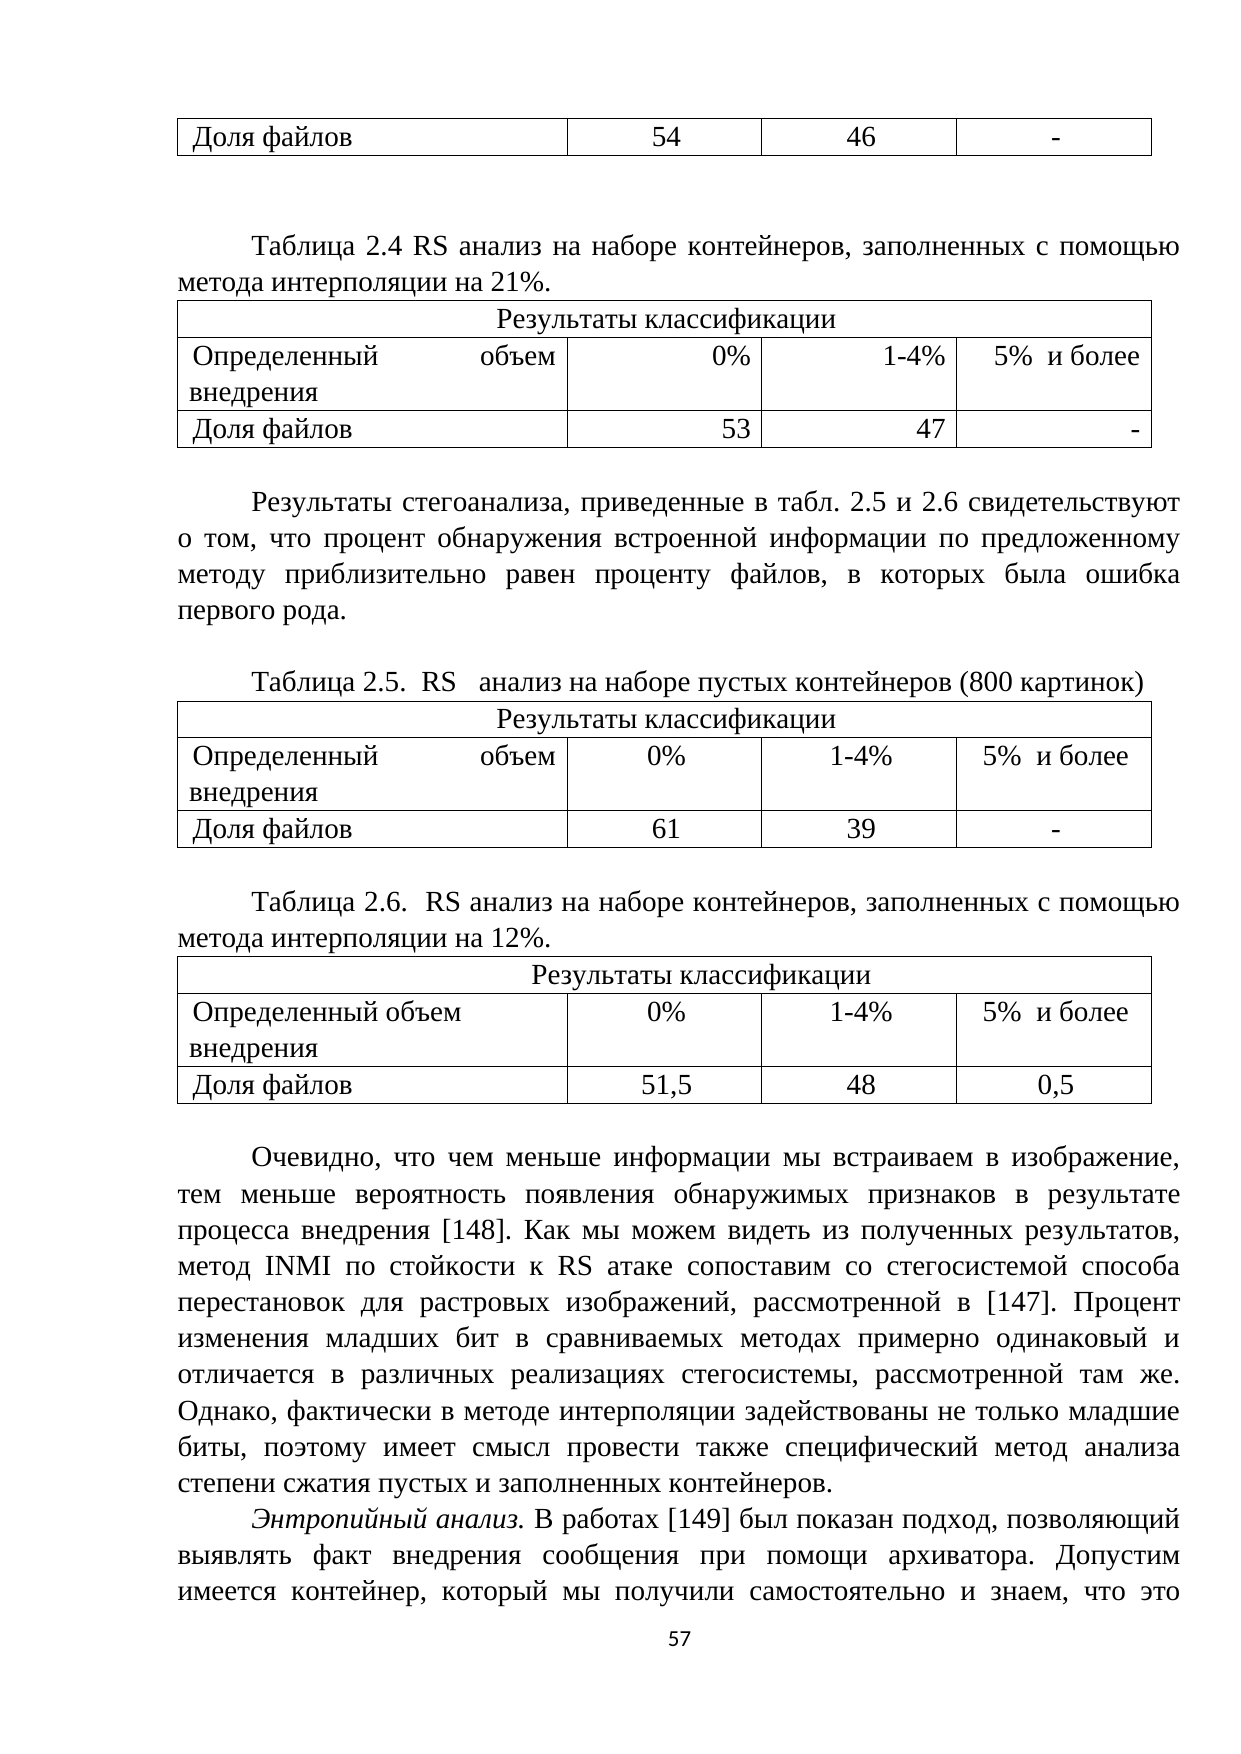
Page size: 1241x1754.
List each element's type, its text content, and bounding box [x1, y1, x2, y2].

table_cell 0% [568, 738, 761, 810]
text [177, 1501, 1181, 1607]
table_cell Доля файлов [178, 119, 567, 155]
table_cell 47 [762, 411, 956, 447]
table_cell 46 [762, 119, 956, 155]
table_cell 54 [568, 119, 761, 155]
table_cell 61 [568, 811, 761, 847]
table_cell 1-4% [762, 994, 956, 1066]
table_header Результаты классификации [178, 957, 1151, 993]
table_cell 39 [762, 811, 956, 847]
table_cell Доля файлов [178, 1067, 567, 1102]
table_cell 0% [568, 994, 761, 1066]
table_cell 1-4% [762, 338, 956, 410]
table_cell 53 [568, 411, 761, 447]
text Таблица 2.6. RS анализ на наборе контейнеров, заполненных с помощью метода интерполяции на 12%. [177, 884, 1181, 954]
text Таблица 2.4 RS анализ на наборе контейнеров, заполненных с помощью метода интерполяции на 21%. [177, 228, 1181, 298]
text Таблица 2.5. RS анализ на наборе пустых контейнеров (800 картинок) [177, 664, 1181, 698]
table_cell 5% и более [957, 994, 1151, 1066]
table_cell 51,5 [568, 1067, 761, 1102]
table_cell - [957, 411, 1151, 447]
text Результаты стегоанализа, приведенные в табл. 2.5 и 2.6 свидетельствуют о том, что процент обнаружения встроенной информации по предложенному методу приблизительно равен проценту файлов, в которых была ошибка первого рода. [177, 484, 1181, 626]
table_cell 0,5 [957, 1067, 1151, 1102]
text Очевидно, что чем меньше информации мы встраиваем в изображение, тем меньше вероятность появления обнаружимых признаков в результате процесса внедрения [148]. Как мы можем видеть из полученных результатов, метод INMI по стойкости к RS атаке сопоставим со стегосистемой способа перестановок для растровых изображений, рассмотренной в [147]. Процент изменения младших бит в сравниваемых методах примерно одинаковый и отличается в различных реализациях стегосистемы, рассмотренной там же. Однако, фактически в методе интерполяции задействованы не только младшие биты, поэтому имеет смысл провести также специфический метод анализа степени сжатия пустых и заполненных контейнеров. [177, 1139, 1181, 1498]
table_header Результаты классификации [178, 702, 1151, 737]
table_header Результаты классификации [178, 301, 1151, 337]
table_cell Определенный объем внедрения [178, 338, 567, 410]
table_cell 1-4% [762, 738, 956, 810]
table_cell Определенный объем внедрения [178, 738, 567, 810]
table_cell Доля файлов [178, 411, 567, 447]
table_cell - [957, 119, 1151, 155]
table_cell 48 [762, 1067, 956, 1102]
table_cell 0% [568, 338, 761, 410]
table_cell Доля файлов [178, 811, 567, 847]
table_cell 5% и более [957, 338, 1151, 410]
table_cell - [957, 811, 1151, 847]
table_cell Определенный объем внедрения [178, 994, 567, 1066]
table_cell 5% и более [957, 738, 1151, 810]
